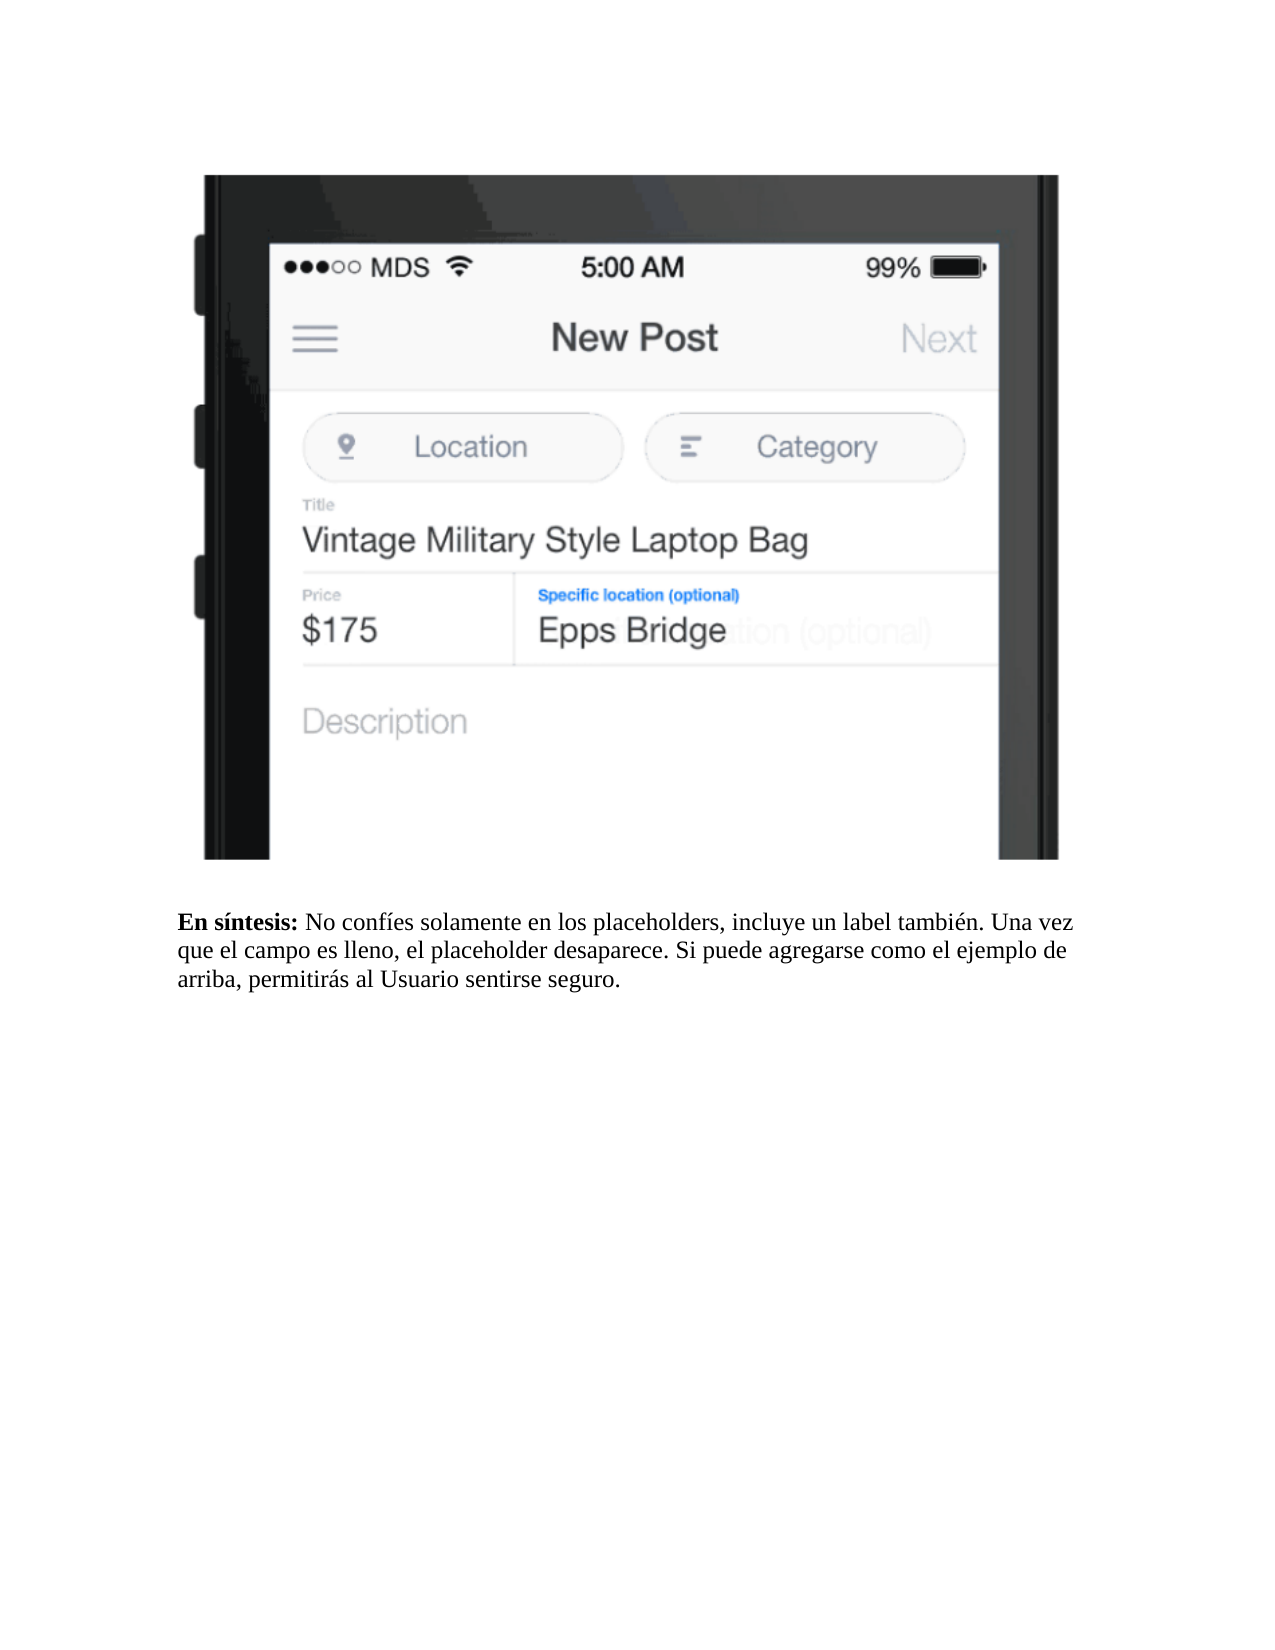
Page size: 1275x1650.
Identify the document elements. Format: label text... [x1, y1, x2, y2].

text En síntesis: No confíes solamente en los placeholders, incluye un label también. Una vez que el campo es lleno, el placeholder desaparece. Si puede agregarse como el ejemplo de arriba, permitirás al Usuario sentirse seguro. [177, 907, 1098, 993]
picture [177, 147, 1098, 876]
